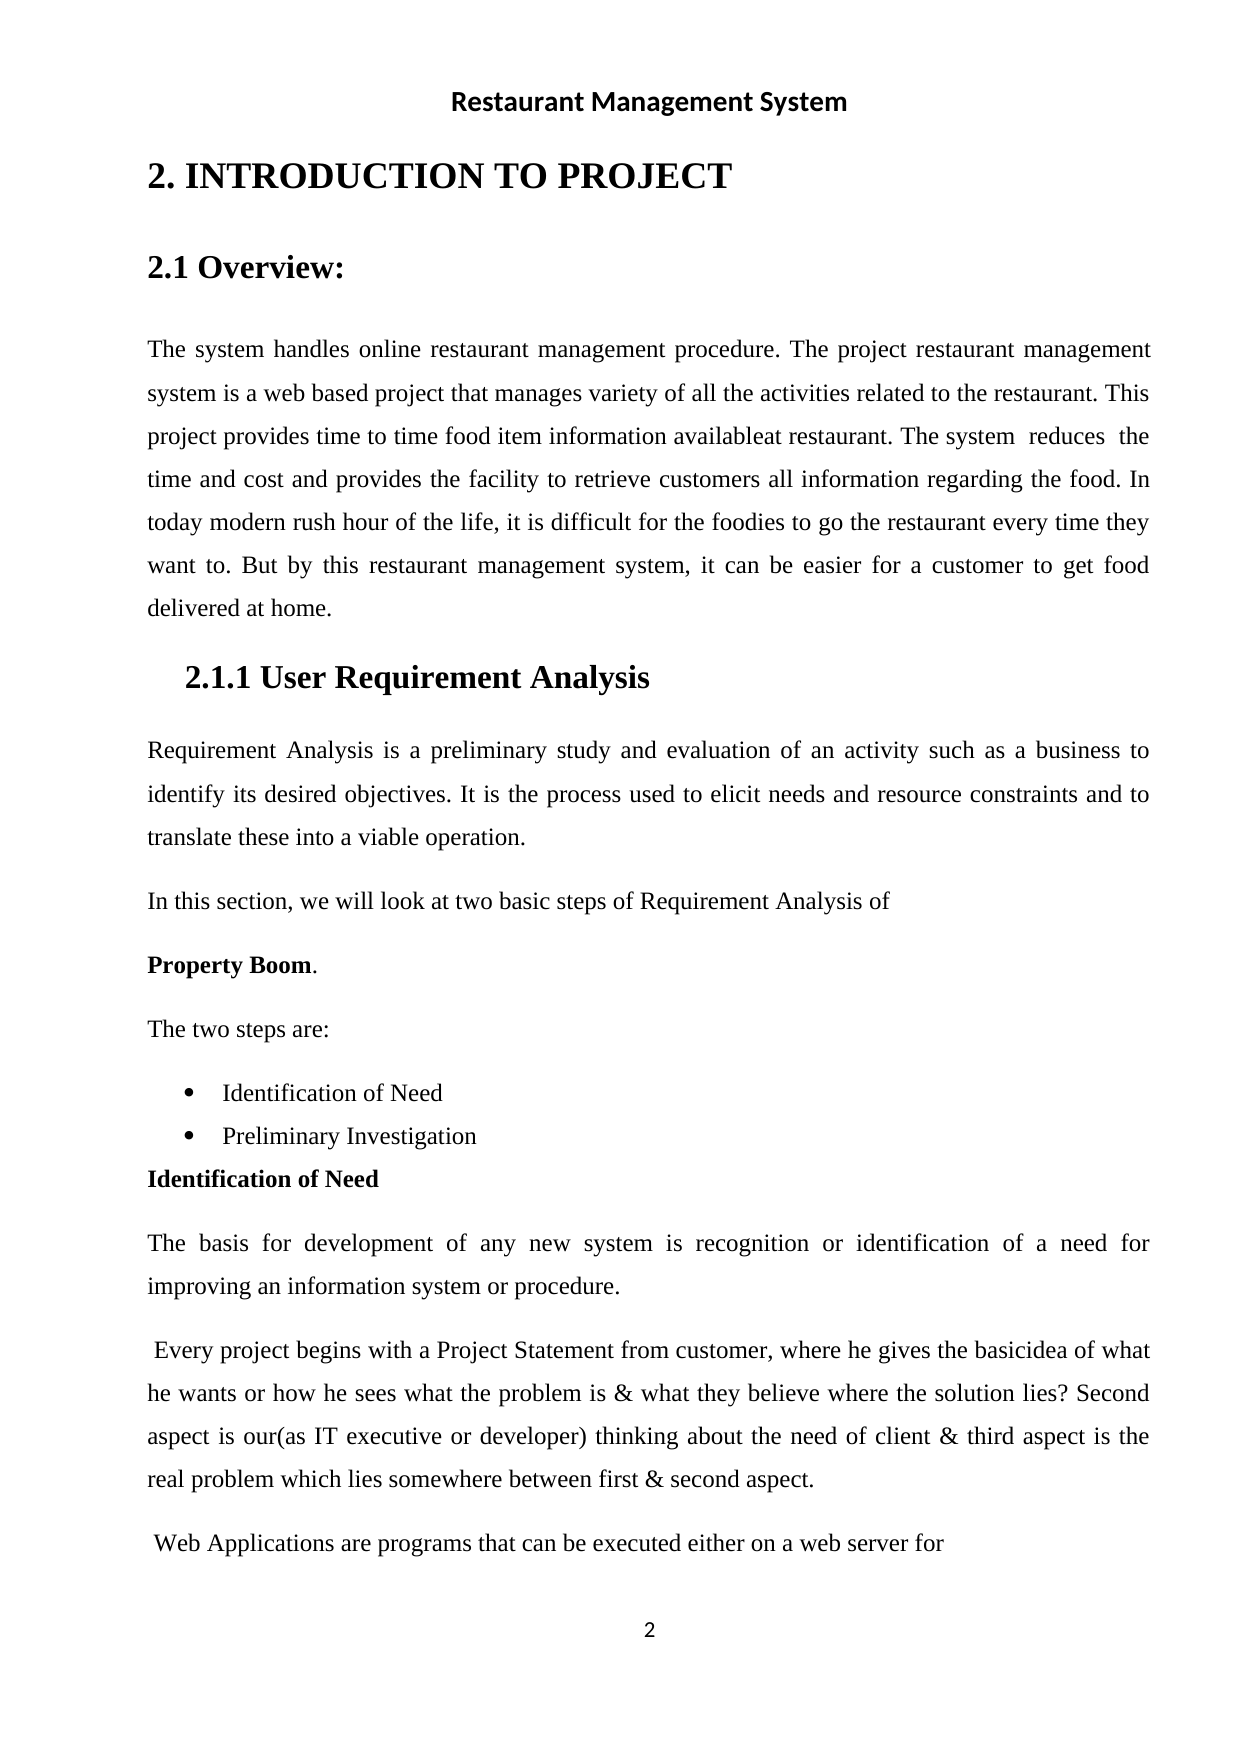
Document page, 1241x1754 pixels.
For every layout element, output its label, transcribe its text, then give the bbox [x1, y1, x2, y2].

text Requirement Analysis is a preliminary study and evaluation of an activity such as a business to identify its desired objectives. It is the process used to elicit needs and resource constraints and to translate these into a viable operation. [147, 736, 1152, 851]
text Identification of Need [147, 1164, 1152, 1193]
text The system handles online restaurant management procedure. The project restaurant management system is a web based project that manages variety of all the activities related to the restaurant. This project provides time to time food item information availableat restaurant. The system reduces the time and cost and provides the facility to retrieve customers all information regarding the food. In today modern rush hour of the life, it is difficult for the foodies to go the restaurant every time they want to. But by this restaurant management system, it can be easier for a customer to get food delivered at home. [147, 334, 1152, 622]
text The basis for development of any new system is recognition or identification of a need for improving an information system or procedure. [147, 1228, 1152, 1300]
text Web Applications are programs that can be executed either on a web server for [147, 1528, 1152, 1557]
text 2. INTRODUCTION TO PROJECT [147, 154, 1152, 197]
text 2.1 Overview: [147, 248, 1152, 286]
list User Requirement Analysis [184, 657, 1152, 696]
text Property Boom. [147, 950, 1152, 978]
text The two steps are: [147, 1014, 1152, 1042]
list Identification of Need [184, 1078, 1152, 1106]
text In this section, we will look at two basic steps of Requirement Analysis of [147, 886, 1152, 914]
text Every project begins with a Project Statement from customer, where he gives the basicidea of what he wants or how he sees what the problem is & what they believe where the solution lies? Second aspect is our(as IT executive or developer) thinking about the need of client & third aspect is the real problem which lies somewhere between first & second aspect. [147, 1335, 1152, 1493]
list Preliminary Investigation [184, 1121, 1152, 1149]
